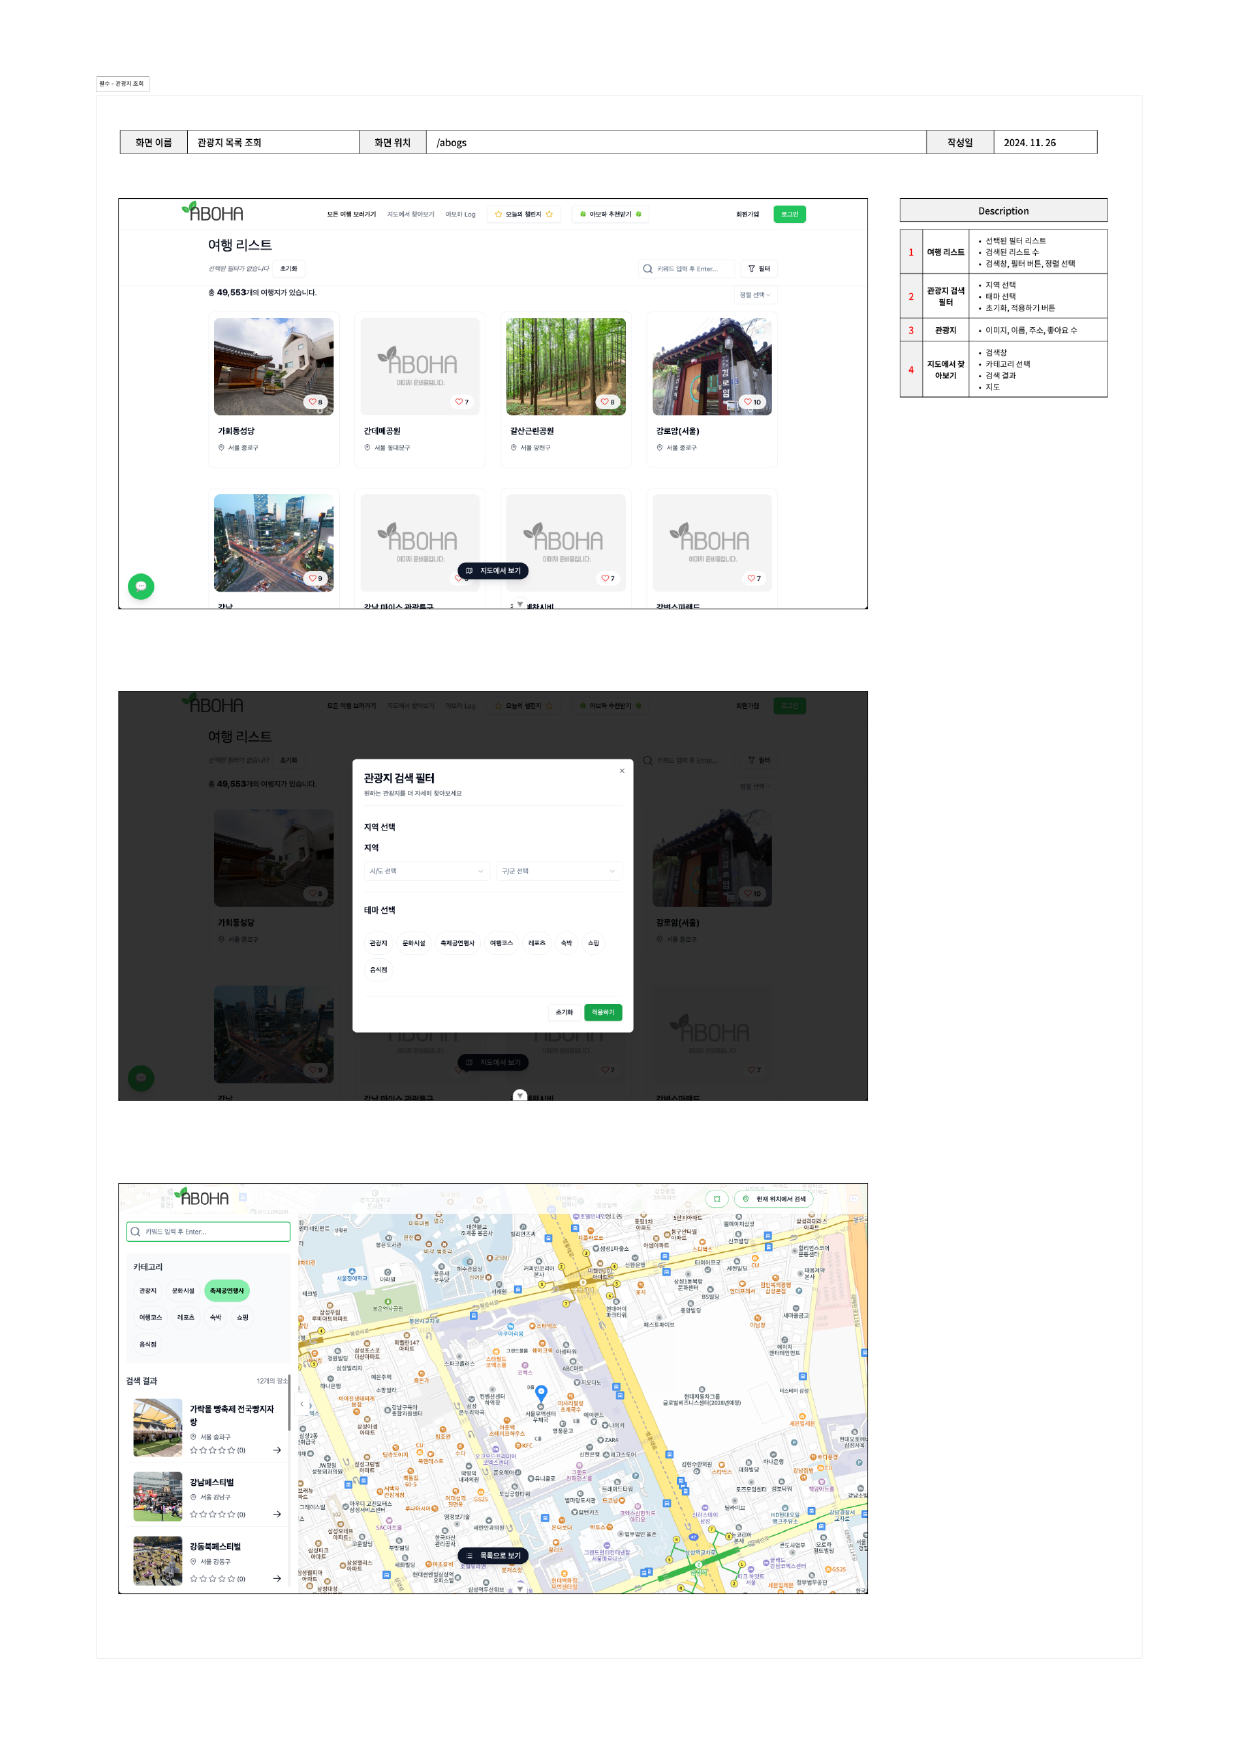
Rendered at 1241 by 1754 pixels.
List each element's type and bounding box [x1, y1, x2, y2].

picture [75, 75, 1163, 1679]
